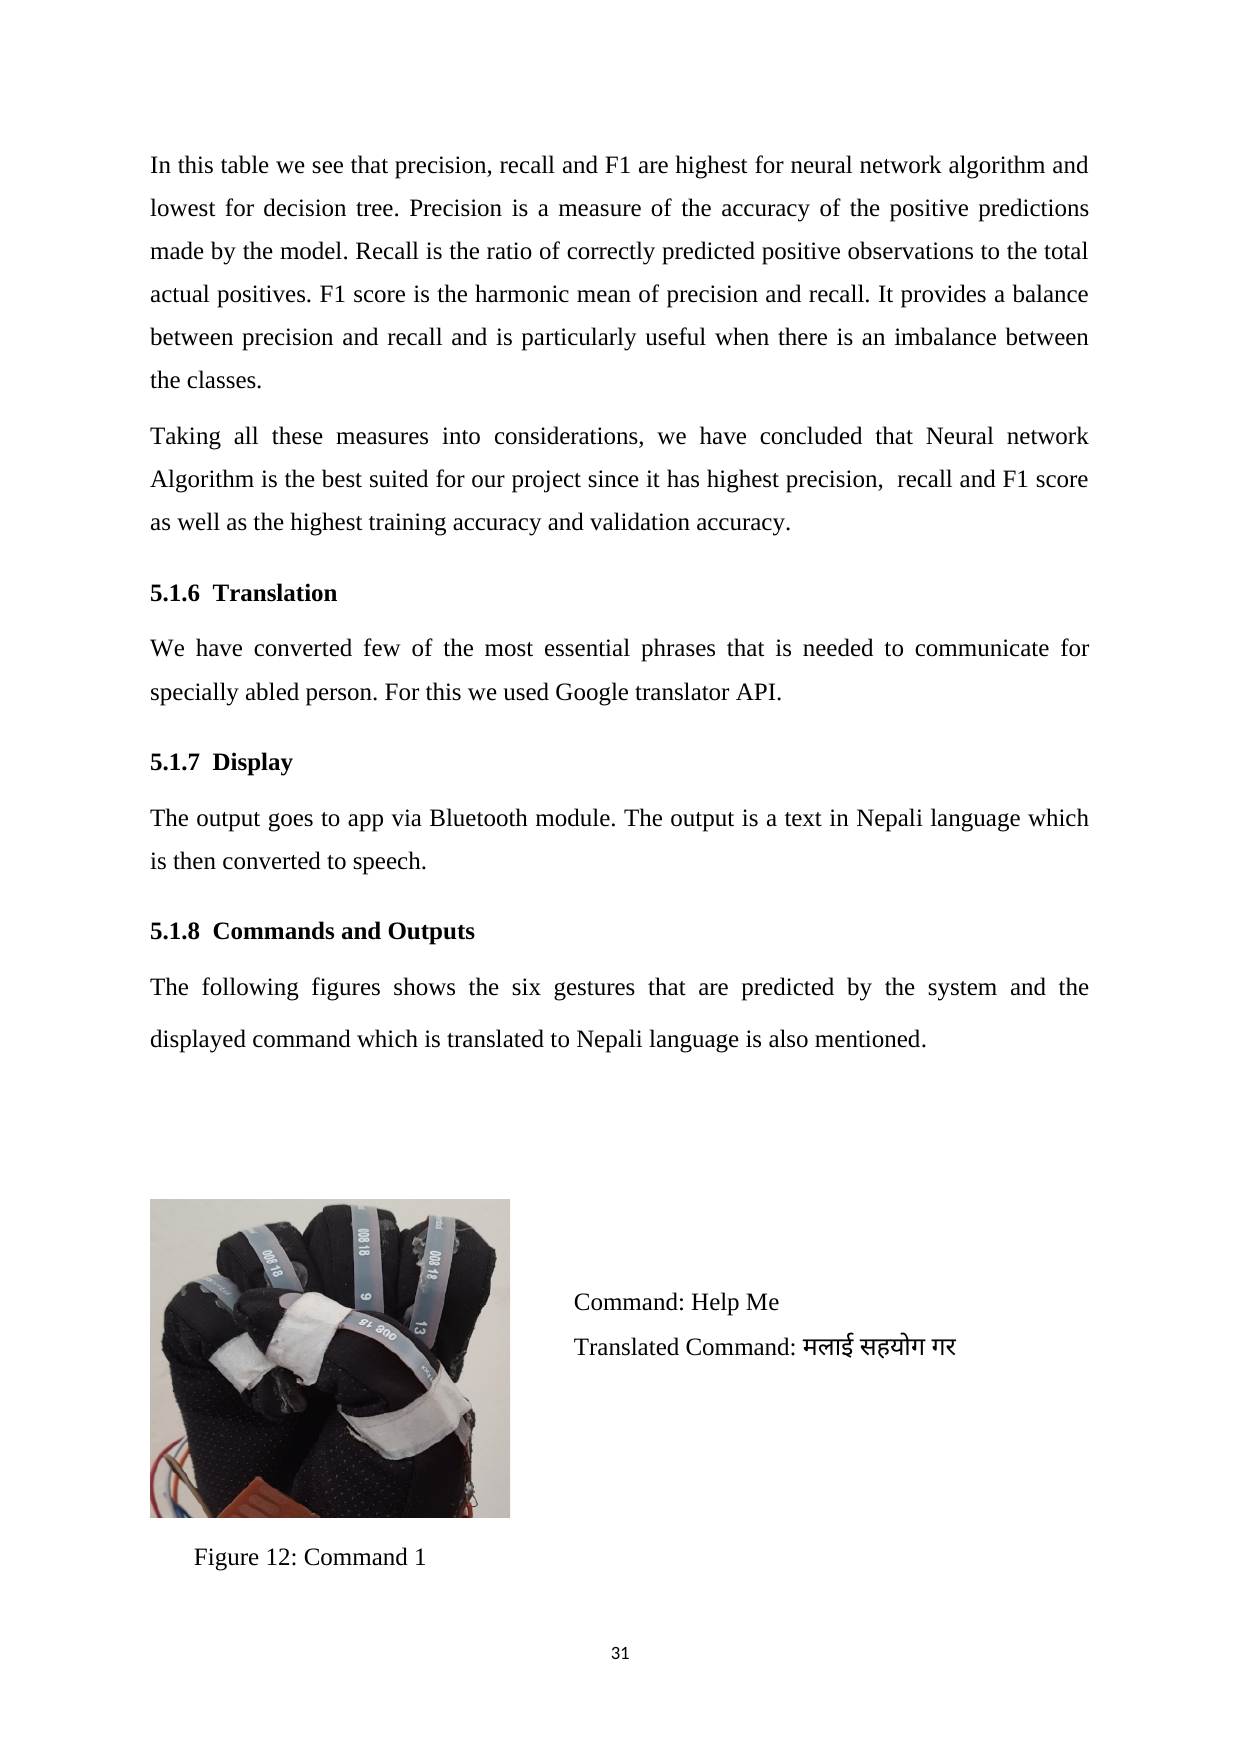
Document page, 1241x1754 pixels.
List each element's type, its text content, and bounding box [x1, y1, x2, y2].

picture [150, 1199, 511, 1518]
text The output goes to app via Bluetooth module. The output is a text in Nepali language which is then converted to speech. [150, 803, 1090, 874]
text Figure 12: Command 1 [150, 1542, 1090, 1571]
text We have converted few of the most essential phrases that is needed to communicate for specially abled person. For this we used Google translator API. [150, 633, 1090, 705]
subtitle 5.1.6 Translation [150, 578, 1090, 606]
text Taking all these measures into considerations, we have concluded that Neural network Algorithm is the best suited for our project since it has highest precision, recall and F1 score as well as the highest training accuracy and validation accuracy. [150, 421, 1090, 536]
subtitle 5.1.7 Display [150, 747, 1090, 776]
subtitle 5.1.8 Commands and Outputs [150, 916, 1090, 945]
text The following figures shows the six gestures that are predicted by the system and the displayed command which is translated to Nepali language is also mentioned. [150, 972, 1090, 1056]
text In this table we see that precision, recall and F1 are highest for neural network algorithm and lowest for decision tree. Precision is a measure of the accuracy of the positive predictions made by the model. Recall is the ratio of correctly predicted positive observations to the total actual positives. F1 score is the harmonic mean of precision and recall. It provides a balance between precision and recall and is particularly useful when there is an imbalance between the classes. [150, 150, 1090, 394]
